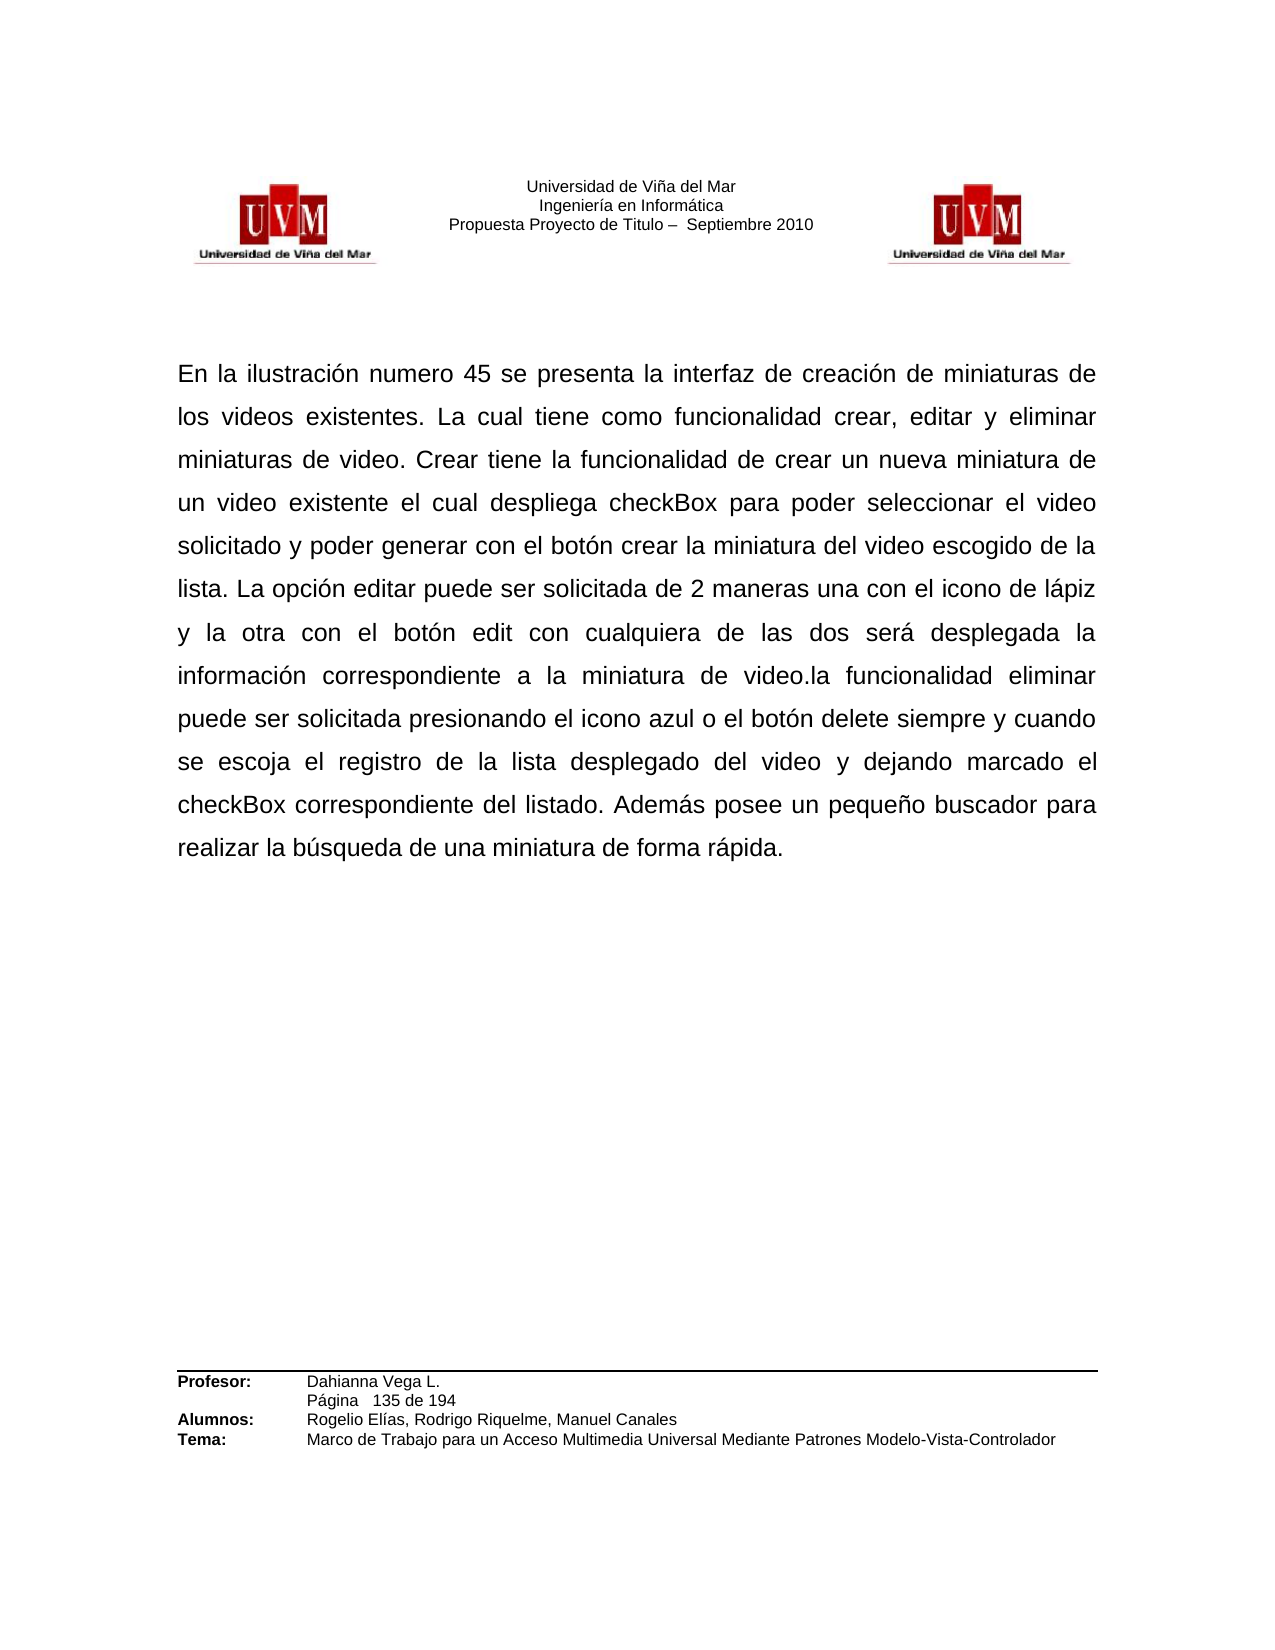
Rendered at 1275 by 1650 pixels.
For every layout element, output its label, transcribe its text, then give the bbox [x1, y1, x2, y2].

picture [871, 176, 1084, 267]
text En la ilustración numero 45 se presenta la interfaz de creación de miniaturas de los videos existentes. La cual tiene como funcionalidad crear, editar y eliminar miniaturas de video. Crear tiene la funcionalidad de crear un nueva miniatura de un video existente el cual despliega checkBox para poder seleccionar el video solicitado y poder generar con el botón crear la miniatura del video escogido de la lista. La opción editar puede ser solicitada de 2 maneras una con el icono de lápiz y la otra con el botón edit con cualquiera de las dos será desplegada la información correspondiente a la miniatura de video.la funcionalidad eliminar puede ser solicitada presionando el icono azul o el botón delete siempre y cuando se escoja el registro de la lista desplegado del video y dejando marcado el checkBox correspondiente del listado. Además posee un pequeño buscador para realizar la búsqueda de una miniatura de forma rápida. [177, 359, 1098, 862]
picture [177, 176, 390, 267]
